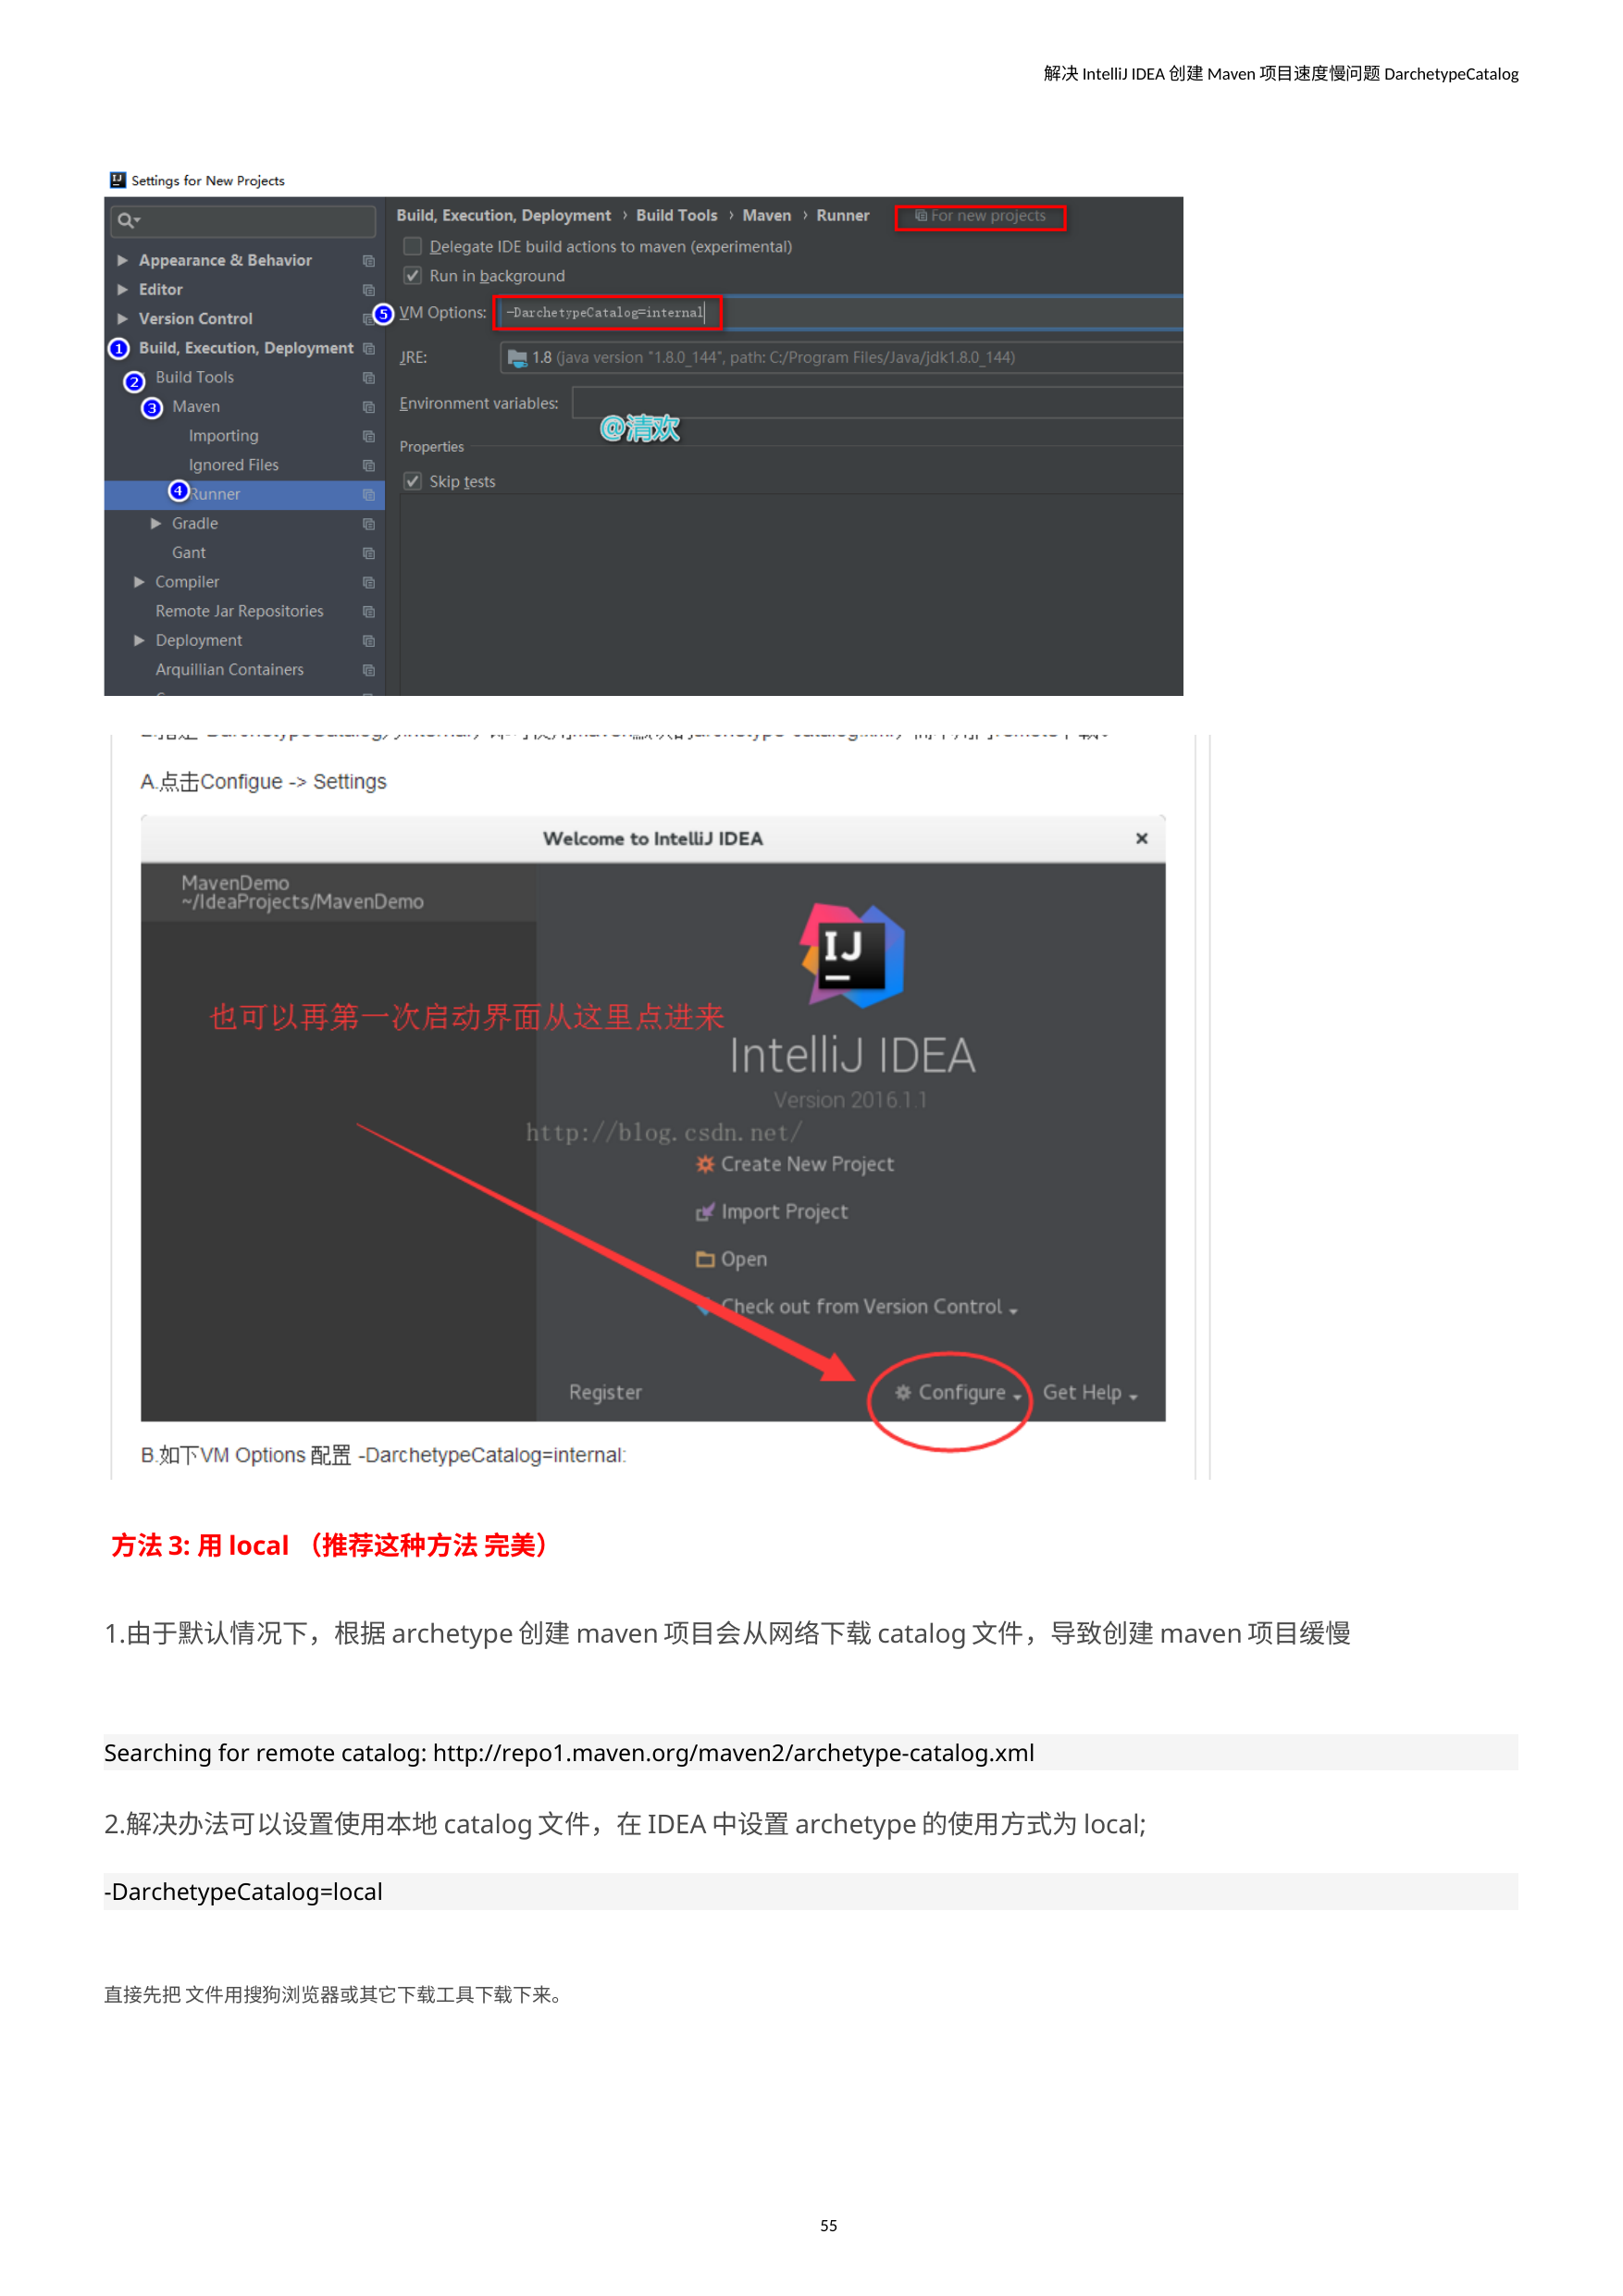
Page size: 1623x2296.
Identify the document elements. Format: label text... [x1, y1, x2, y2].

picture [104, 735, 1230, 1480]
text 方法3: 用local （推荐这种方法 完美） [104, 1507, 1518, 1581]
text 2.解决办法可以设置使用本地catalog文件，在IDEA中设置archetype的使用方式为local; [104, 1785, 1518, 1858]
text 直接先把 文件用搜狗浏览器或其它下载工具下载下来。 [104, 1976, 1518, 2012]
text -DarchetypeCatalog=local [104, 1873, 1518, 1910]
text Searching for remote catalog: http://repo1.maven.org/maven2/archetype-catalog.xml [104, 1734, 1518, 1770]
text 1.由于默认情况下，根据archetype创建maven项目会从网络下载catalog文件，导致创建maven项目缓慢 [104, 1595, 1518, 1669]
picture [104, 167, 1183, 696]
